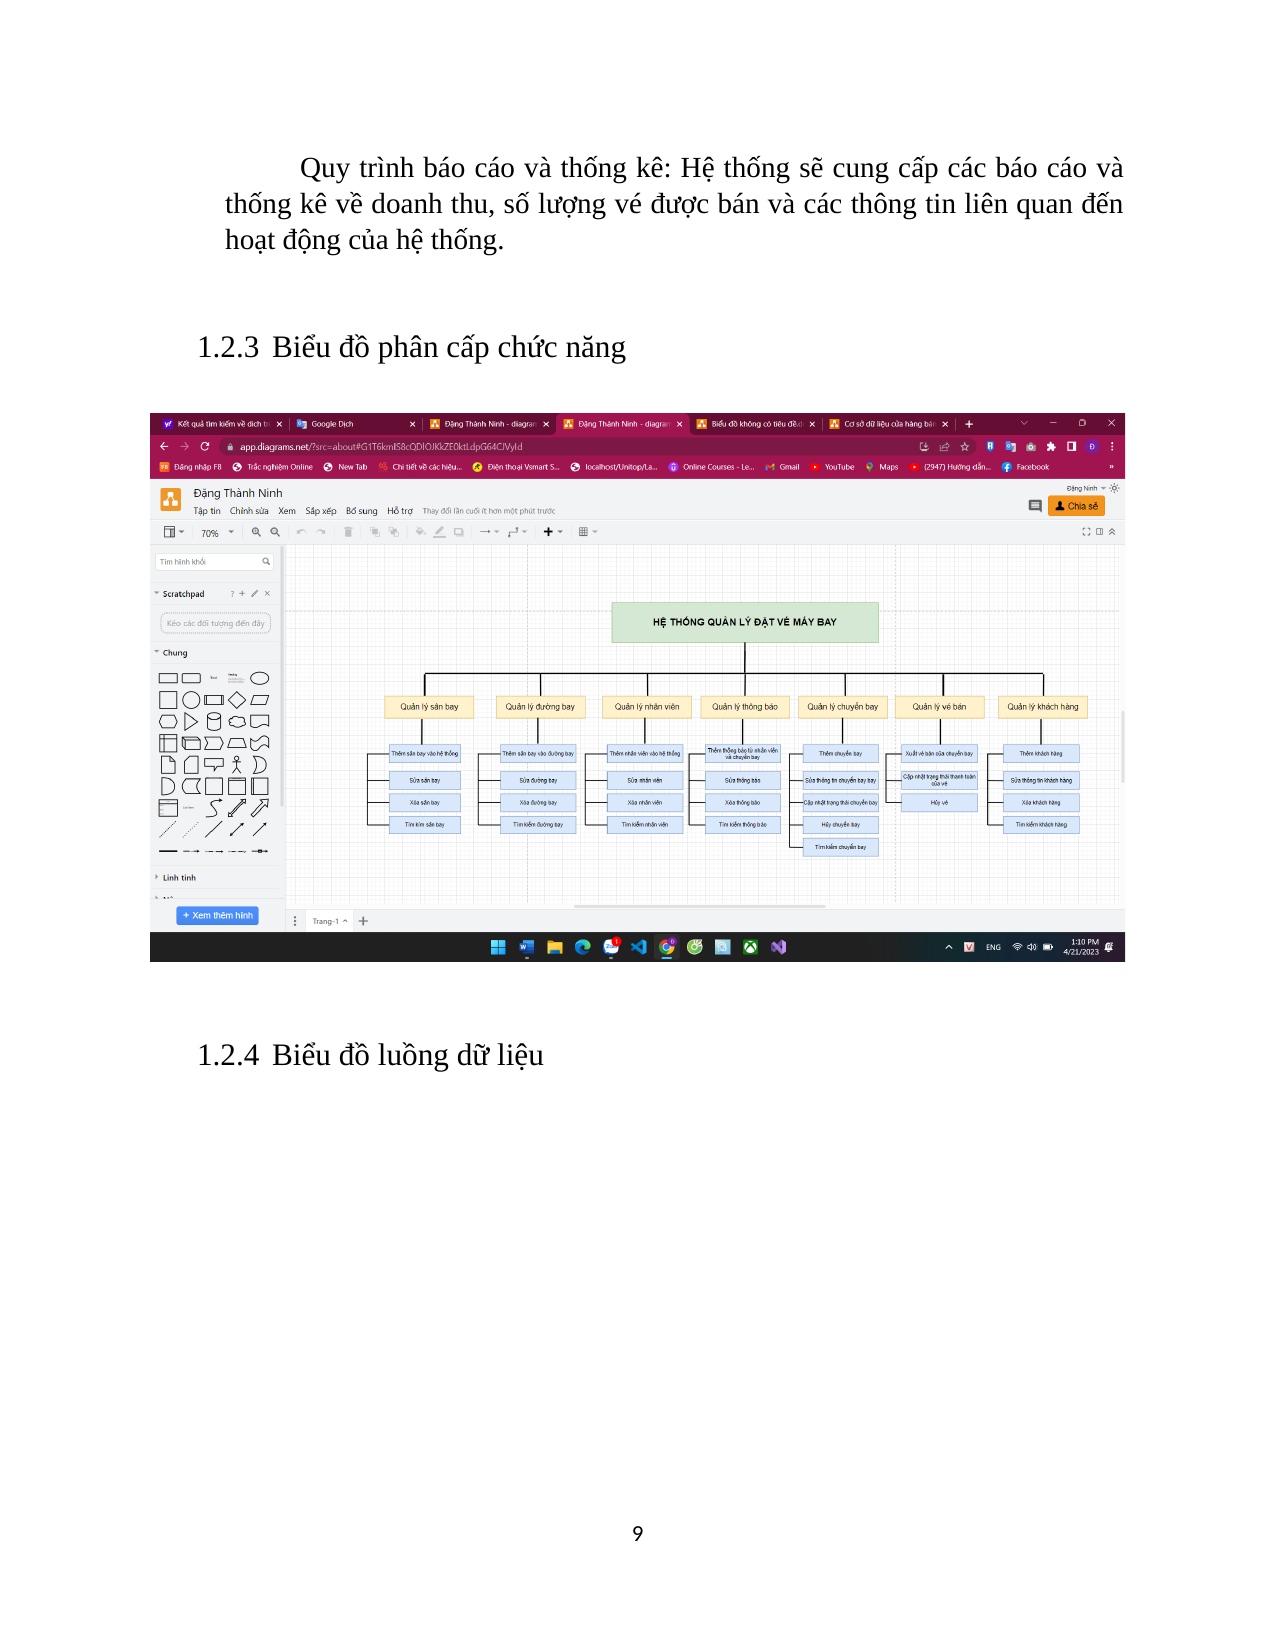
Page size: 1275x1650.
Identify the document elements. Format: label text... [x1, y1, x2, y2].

picture [150, 413, 1125, 962]
subtitle Biểu đồ luồng dữ liệu [197, 1036, 1125, 1072]
subtitle Biểu đồ phân cấp chức năng [197, 328, 1125, 364]
text Quy trình báo cáo và thống kê: Hệ thống sẽ cung cấp các báo cáo và thống kê về doanh thu, số lượng vé được bán và các thông tin liên quan đến hoạt động của hệ thống. [225, 150, 1125, 256]
